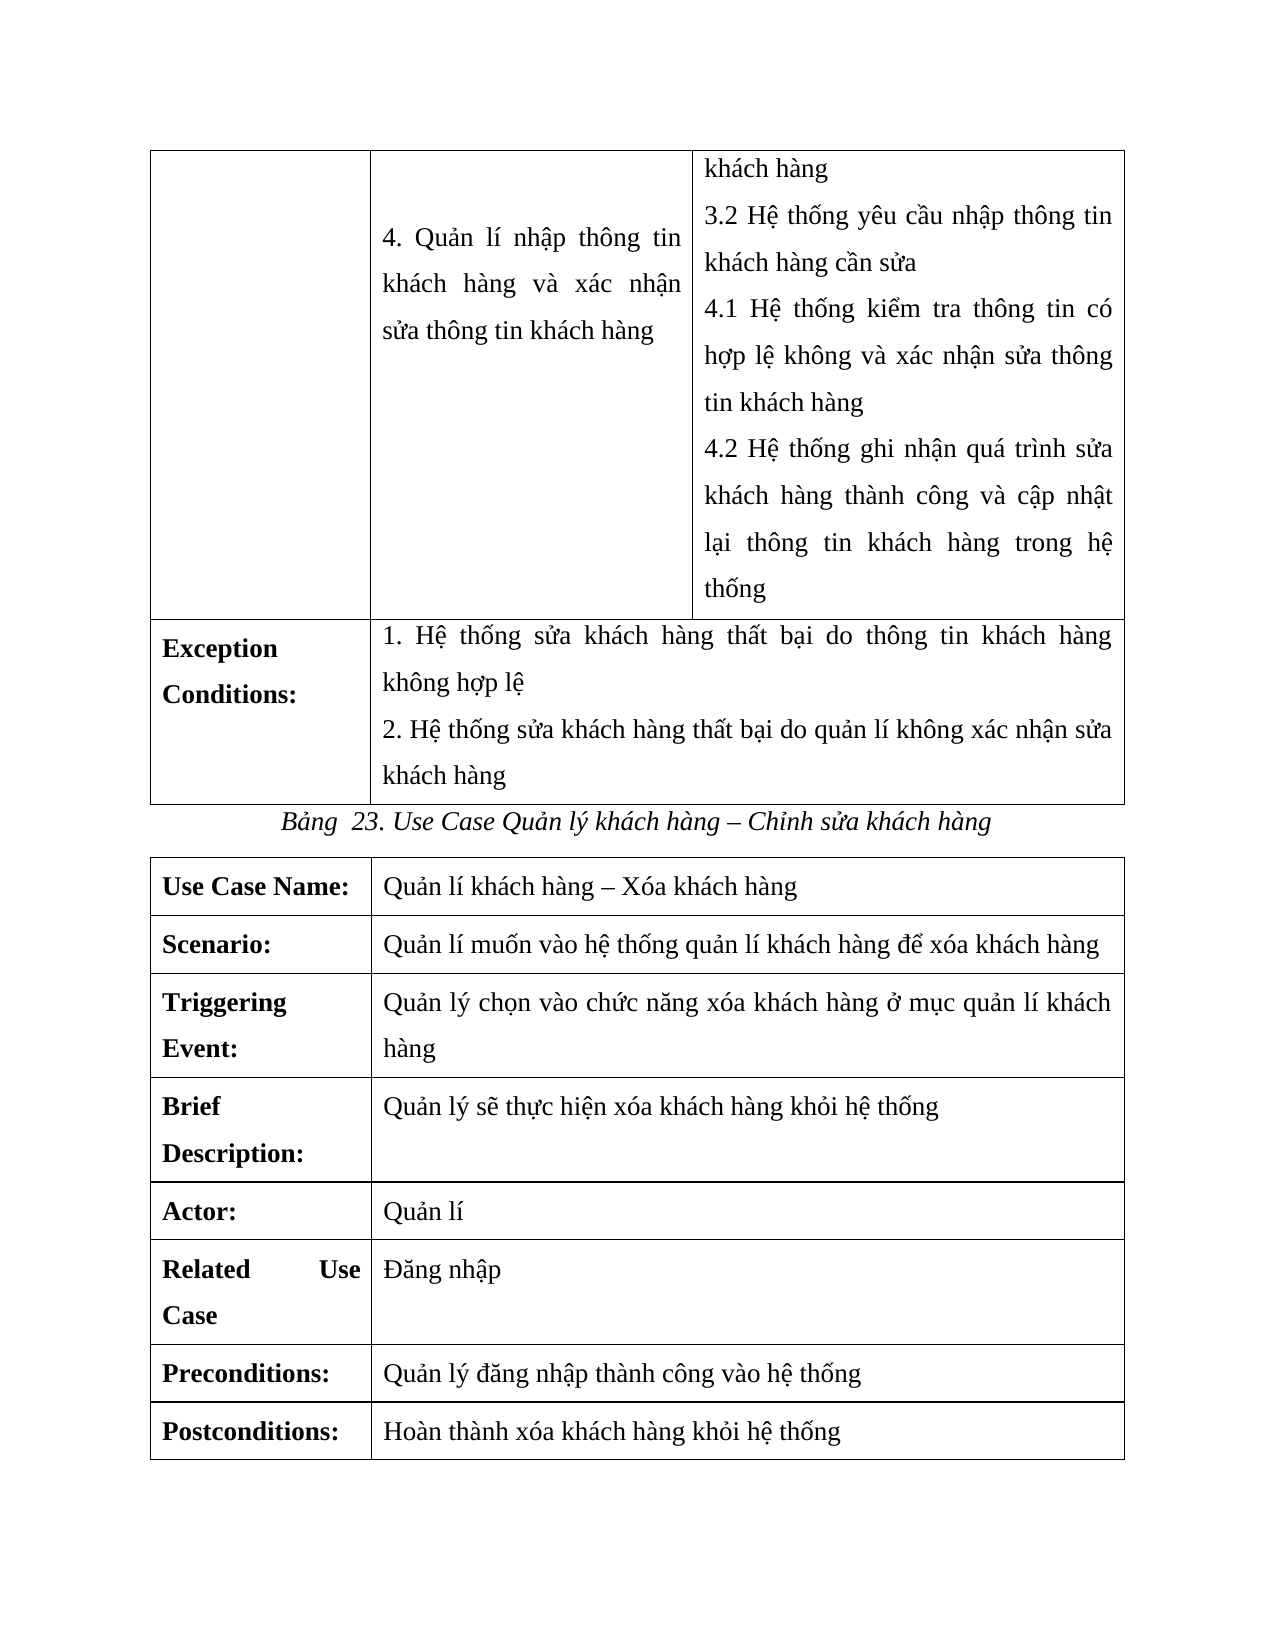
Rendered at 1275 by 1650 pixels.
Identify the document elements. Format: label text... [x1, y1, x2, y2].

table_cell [693, 151, 1124, 618]
table_cell Triggering Event: [151, 974, 371, 1077]
table_cell Preconditions: [151, 1345, 371, 1401]
table_cell Quản lí muốn vào hệ thống quản lí khách hàng để xóa khách hàng [372, 916, 1124, 972]
table_cell Hoàn thành xóa khách hàng khỏi hệ thống [372, 1403, 1124, 1459]
table_cell Quản lý đăng nhập thành công vào hệ thống [372, 1345, 1124, 1401]
table_cell 1. Hệ thống sửa khách hàng thất bại do thông tin khách hàng không hợp lệ 2. Hệ thống sửa khách hàng thất bại do quản lí không xác nhận sửa khách hàng [371, 620, 1124, 804]
text Bảng 23. Use Case Quản lý khách hàng – Chỉnh sửa khách hàng [150, 805, 1125, 836]
table_cell Scenario: [151, 916, 371, 972]
table_cell Quản lí [372, 1183, 1124, 1239]
table_cell Exception Conditions: [151, 620, 370, 804]
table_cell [371, 151, 692, 618]
table_cell Brief Description: [151, 1078, 371, 1181]
table_cell Đăng nhập [372, 1240, 1124, 1344]
table_cell Related Use Case [151, 1240, 371, 1344]
table_cell Actor: [151, 1183, 371, 1239]
table_header Use Case Name: [151, 858, 371, 914]
table_header Quản lí khách hàng – Xóa khách hàng [372, 858, 1124, 914]
table_cell Quản lý chọn vào chức năng xóa khách hàng ở mục quản lí khách hàng [372, 974, 1124, 1077]
table_cell Quản lý sẽ thực hiện xóa khách hàng khỏi hệ thống [372, 1078, 1124, 1181]
table_cell Postconditions: [151, 1403, 371, 1459]
